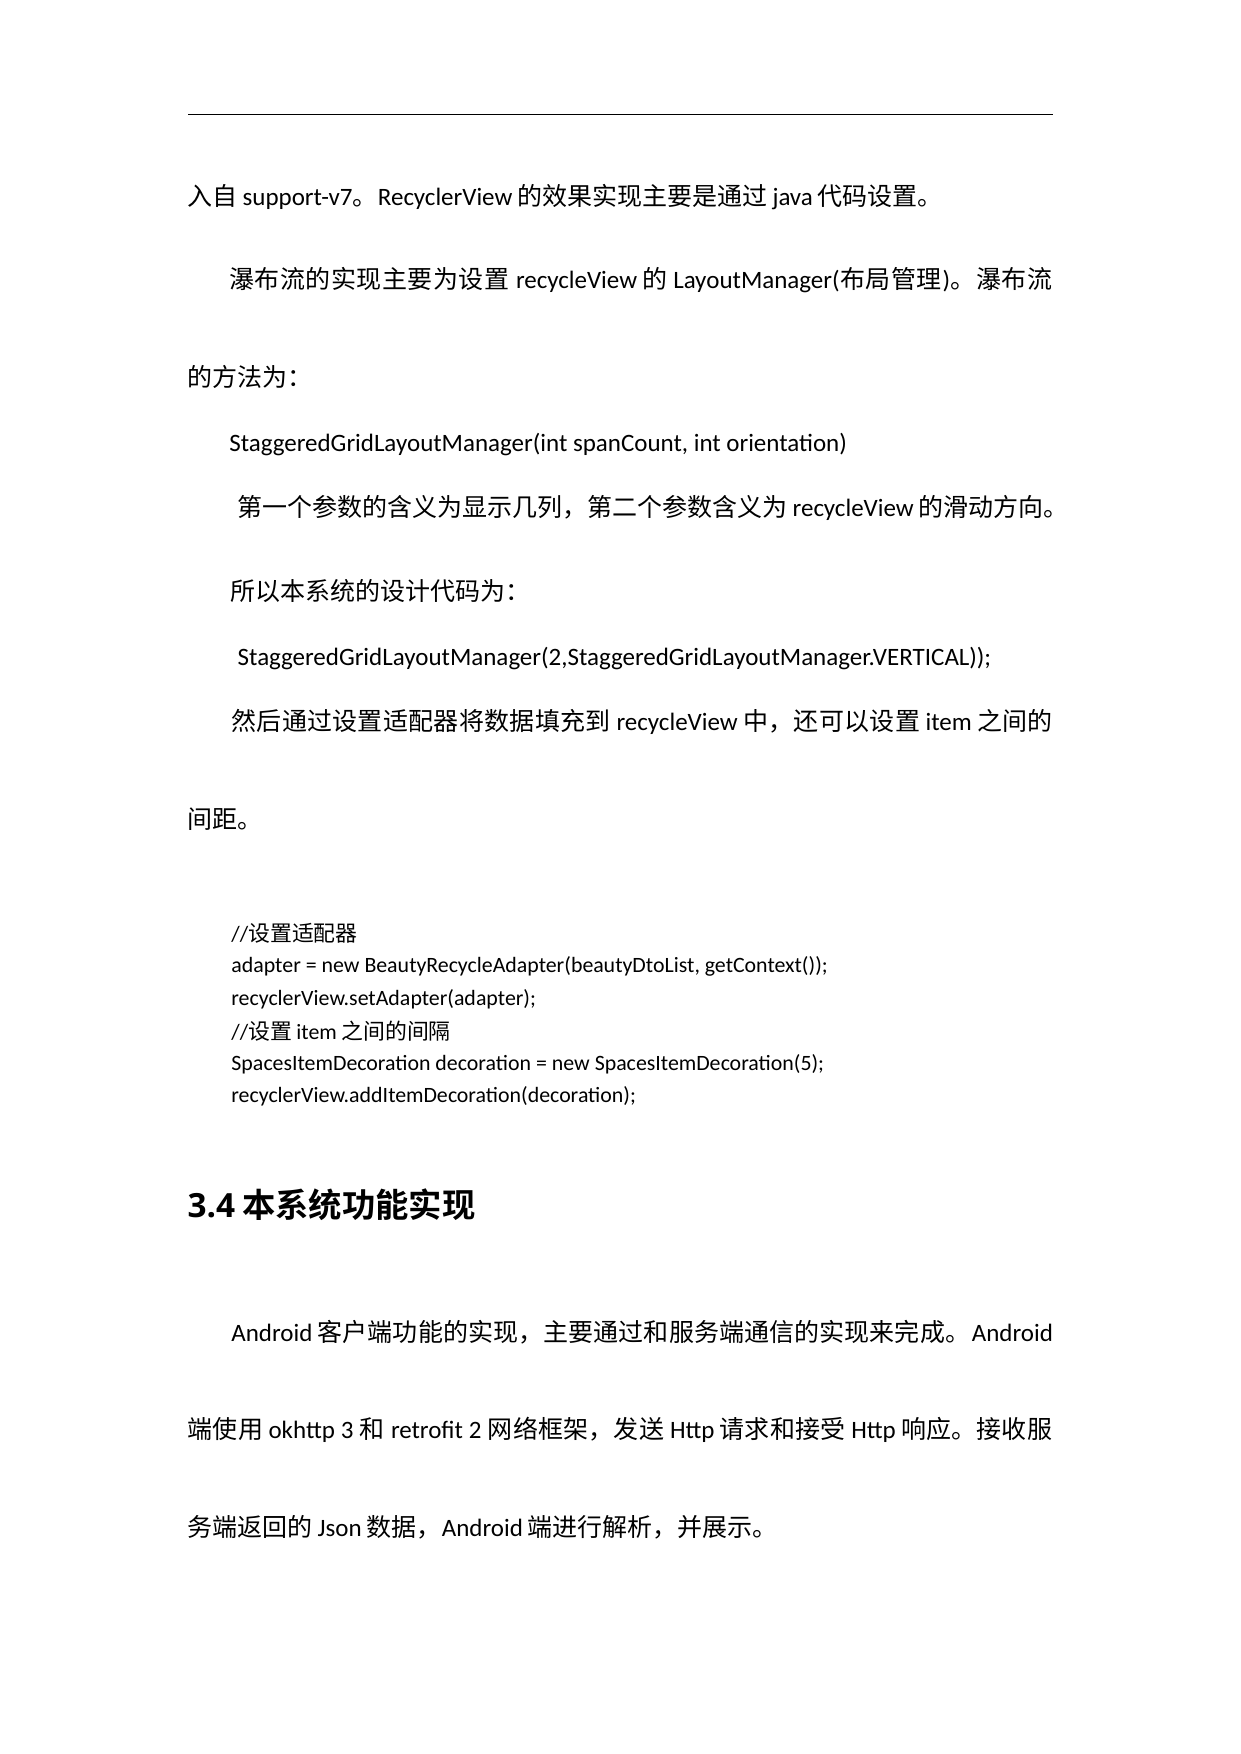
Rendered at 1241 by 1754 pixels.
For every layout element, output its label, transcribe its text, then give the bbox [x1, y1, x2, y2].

text Android客户端功能的实现，主要通过和服务端通信的实现来完成。Android端使用okhttp 3 和 retrofit 2 网络框架，发送Http请求和接受Http响应。接收服务端返回的Json数据，Android端进行解析，并展示。 [187, 1298, 1053, 1558]
text 所以本系统的设计代码为： [187, 557, 1053, 622]
subtitle 3.4本系统功能实现 [187, 1170, 1053, 1235]
text StaggeredGridLayoutManager(int spanCount, int orientation) [187, 426, 1053, 458]
text StaggeredGridLayoutManager(2,StaggeredGridLayoutManager.VERTICAL)); [187, 640, 1053, 672]
text 然后通过设置适配器将数据填充到recycleView中，还可以设置item之间的间距。 [187, 687, 1053, 850]
text //设置适配器 adapter = new BeautyRecycleAdapter(beautyDtoList, getContext()); recyclerView.setAdapter(adapter); //设置item之间的间隔 SpacesItemDecoration decoration = new SpacesItemDecoration(5); recyclerView.addItemDecoration(decoration); [231, 916, 1053, 1111]
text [187, 162, 1053, 227]
text 瀑布流的实现主要为设置recycleView的LayoutManager(布局管理)。瀑布流的方法为： [187, 245, 1053, 408]
text 第一个参数的含义为显示几列，第二个参数含义为recycleView的滑动方向。 [187, 473, 1053, 538]
